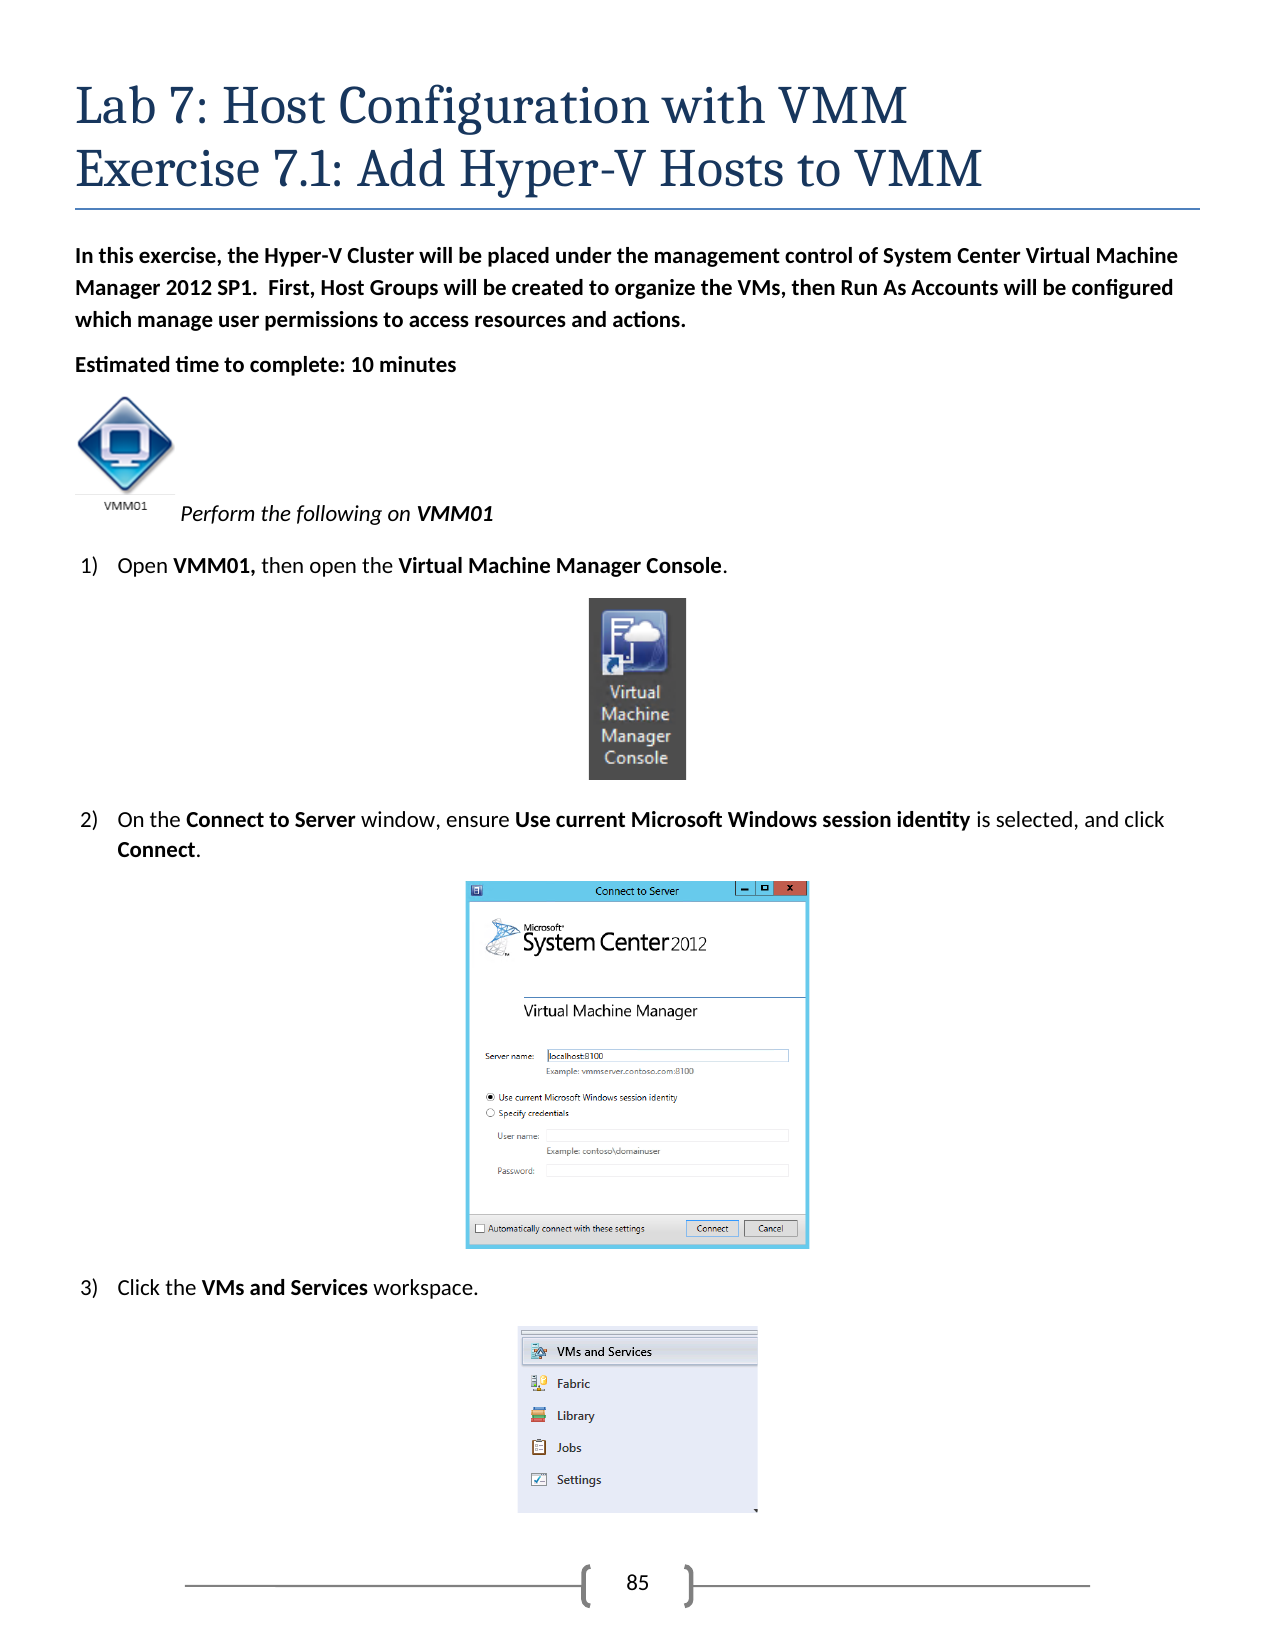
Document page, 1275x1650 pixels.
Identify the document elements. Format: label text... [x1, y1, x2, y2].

list On the Connect to Server window, ensure Use current Microsoft Windows session identity is selected, and click Connect. [80, 805, 1200, 863]
text Perform the following on VMM01 [75, 395, 1200, 527]
picture [465, 881, 810, 1249]
list Click the VMs and Services workspace. [80, 1273, 1200, 1301]
list Estimated time to complete: 10 minutes [75, 350, 1200, 378]
picture [588, 598, 687, 780]
picture [517, 1326, 758, 1513]
list In this exercise, the Hyper-V Cluster will be placed under the management control of System Center Virtual Machine Manager 2012 SP1. First, Host Groups will be created to organize the VMs, then Run As Accounts will be configured which manage user permissions to access resources and actions. [75, 241, 1200, 334]
list Open VMM01, then open the Virtual Machine Manager Console. [80, 552, 1200, 580]
picture [75, 395, 175, 521]
